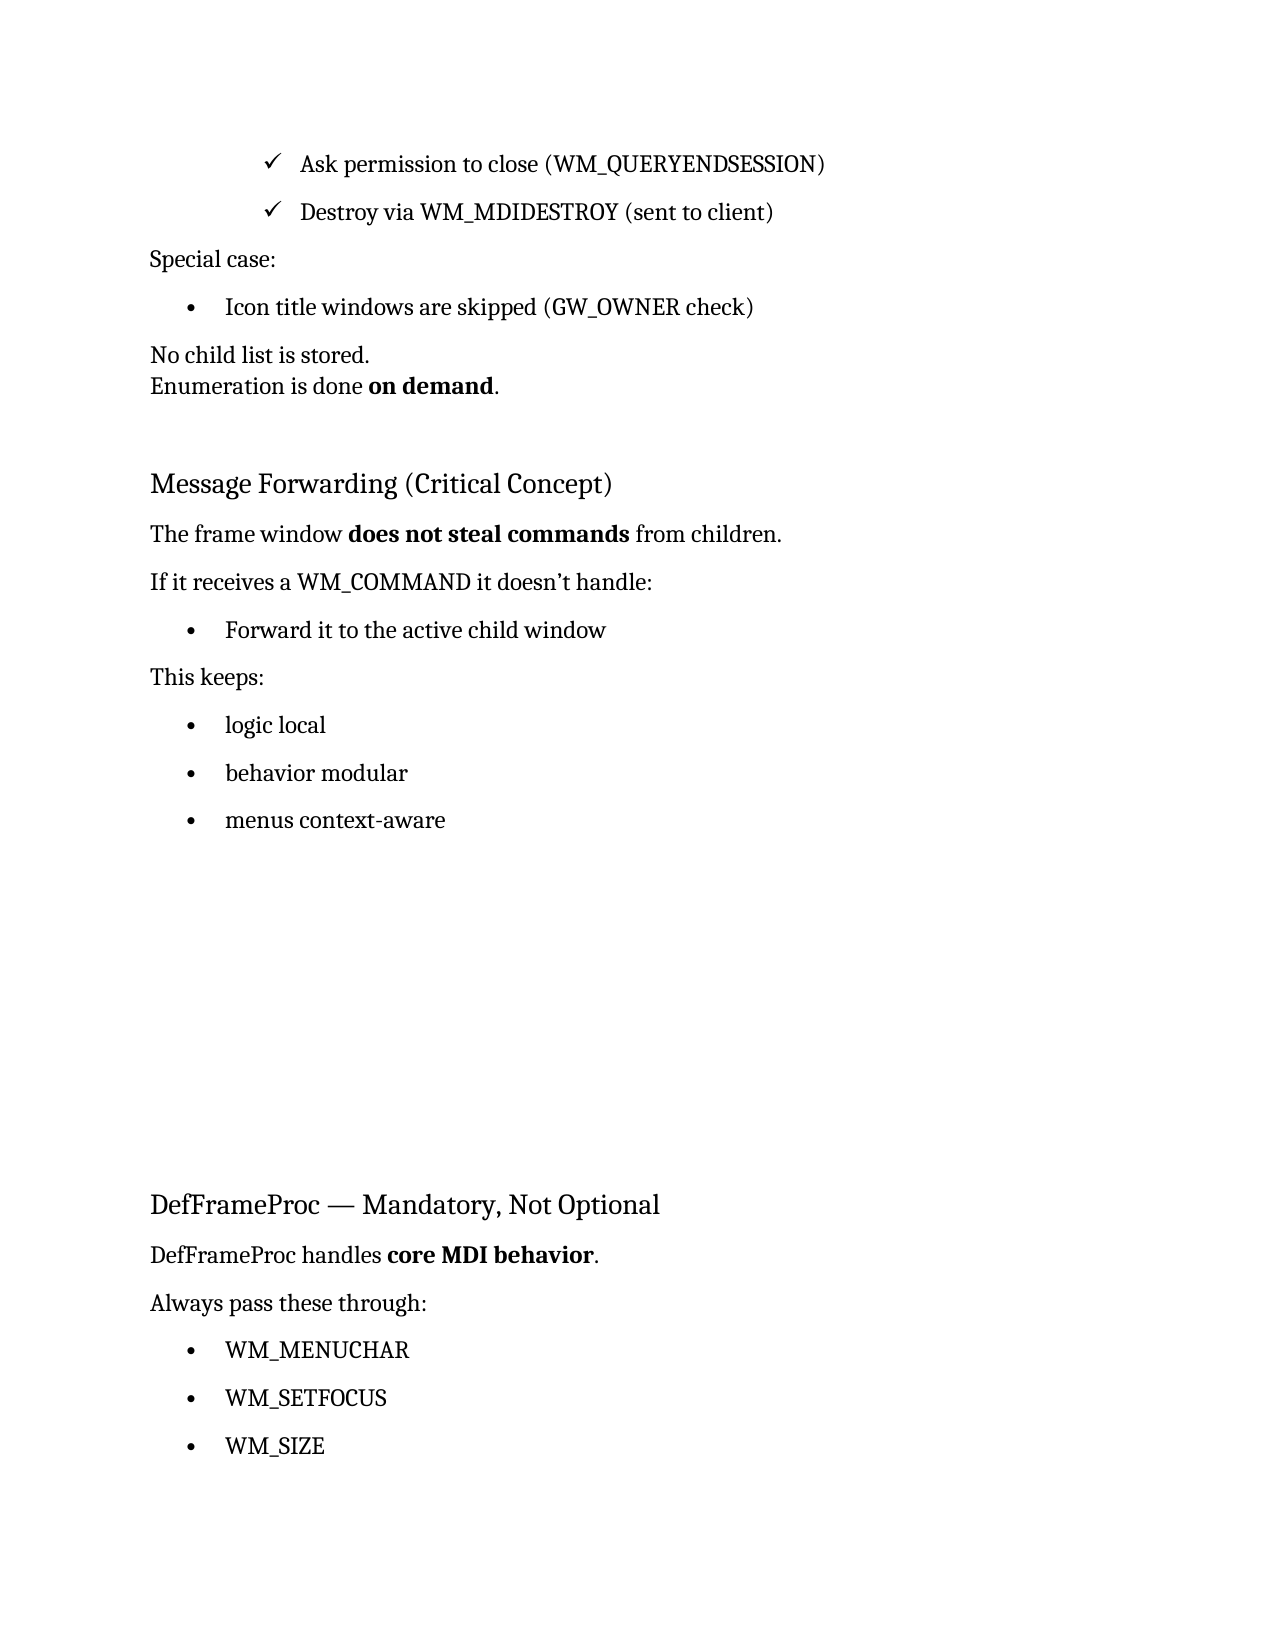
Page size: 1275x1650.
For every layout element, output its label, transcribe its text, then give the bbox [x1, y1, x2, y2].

text Message Forwarding (Critical Concept) [150, 467, 1125, 501]
list menus context-aware [187, 806, 1125, 835]
text Special case: [150, 245, 1125, 274]
text The frame window does not steal commands from children. [150, 520, 1125, 549]
text If it receives a WM_COMMAND it doesn’t handle: [150, 568, 1125, 597]
text No child list is stored. Enumeration is done on demand. [150, 341, 1125, 401]
list Icon title windows are skipped (GW_OWNER check) [187, 293, 1125, 322]
text DefFrameProc handles core MDI behavior. [150, 1241, 1125, 1269]
text Always pass these through: [150, 1288, 1125, 1317]
list WM_MENUCHAR [187, 1336, 1125, 1365]
list behavior modular [187, 759, 1125, 787]
text This keeps: [150, 663, 1125, 692]
list Destroy via WM_MDIDESTROY (sent to client) [262, 198, 1125, 226]
list Ask permission to close (WM_QUERYENDSESSION) [262, 150, 1125, 179]
text DefFrameProc — Mandatory, Not Optional [150, 1188, 1125, 1222]
list WM_SIZE [187, 1432, 1125, 1460]
list Forward it to the active child window [187, 616, 1125, 644]
list logic local [187, 711, 1125, 740]
list WM_SETFOCUS [187, 1384, 1125, 1413]
